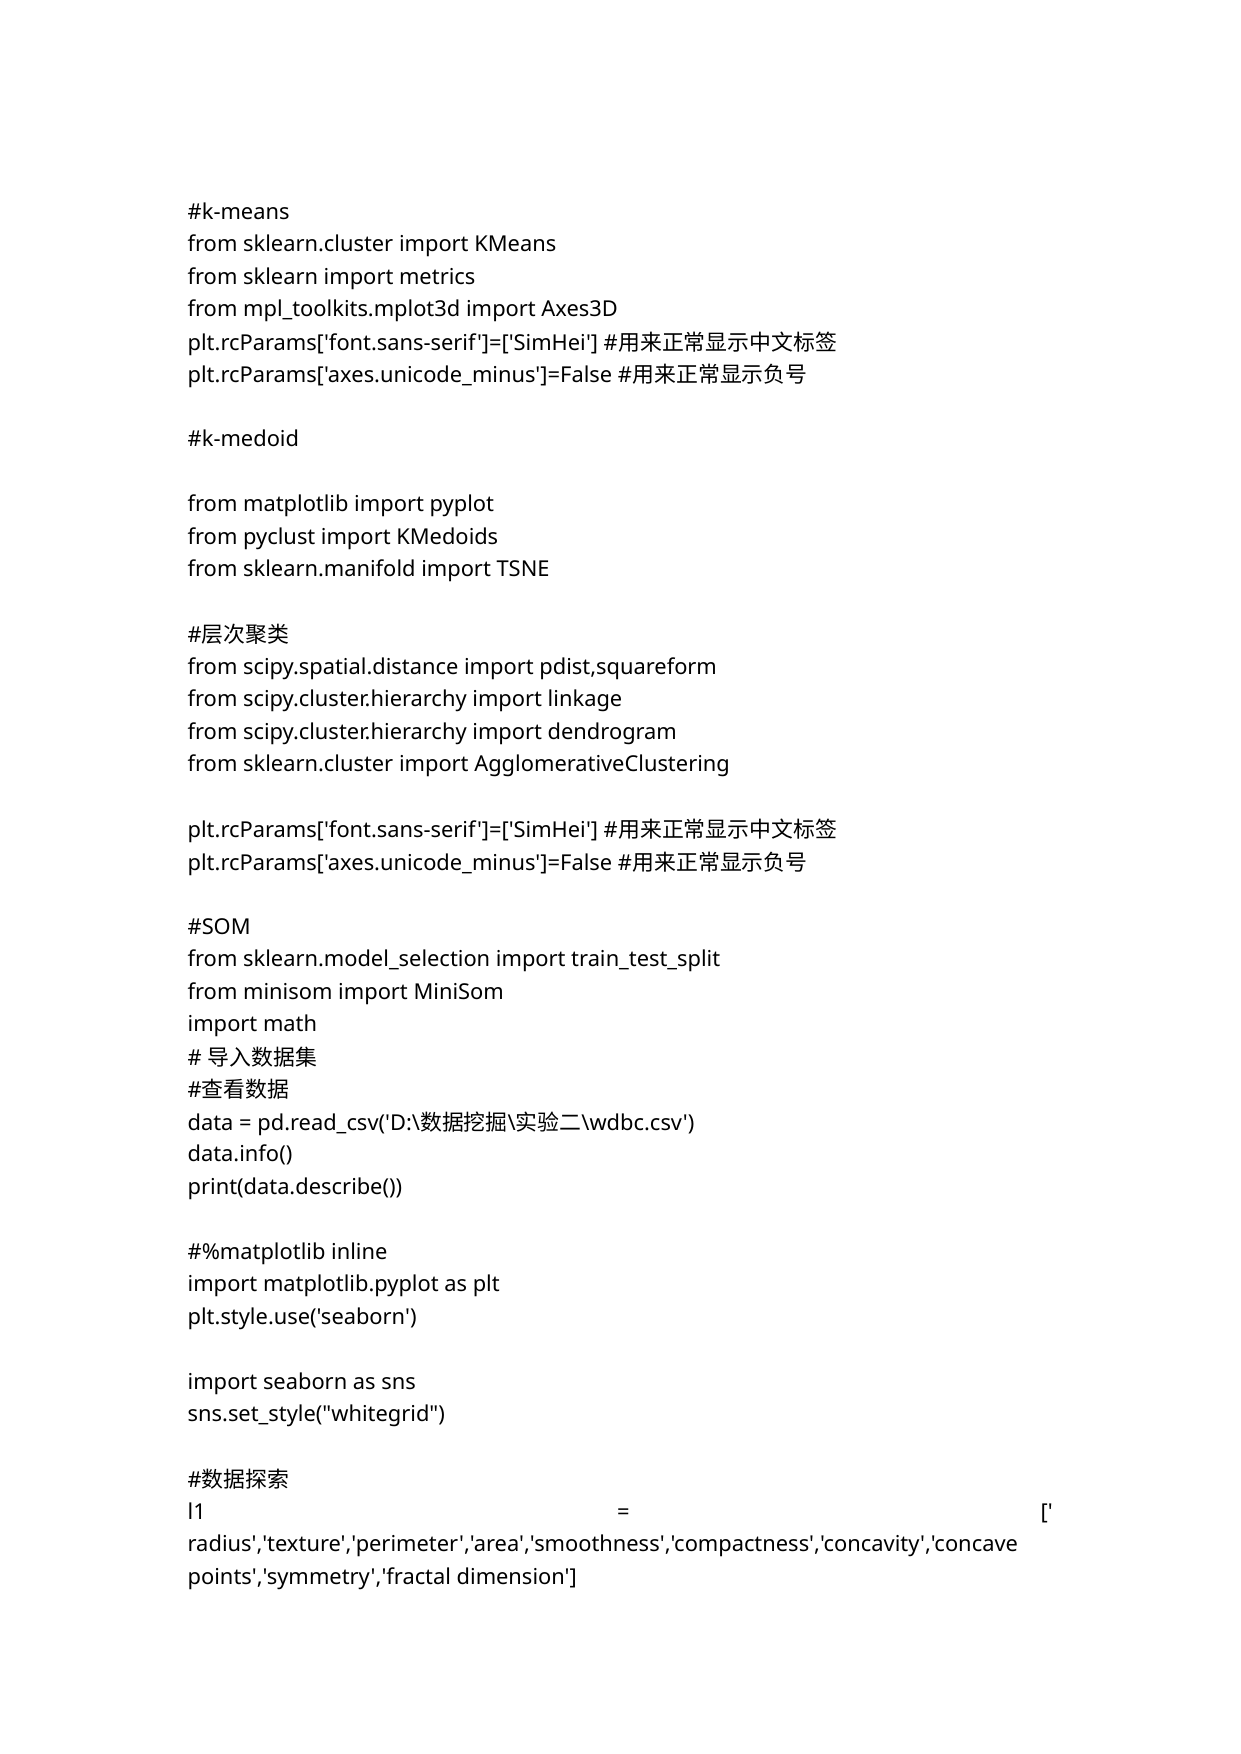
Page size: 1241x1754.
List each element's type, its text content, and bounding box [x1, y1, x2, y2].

text from sklearn.model_selection import train_test_split [187, 942, 1053, 974]
text from matplotlib import pyplot [187, 487, 1053, 519]
text #查看数据 [187, 1072, 1053, 1104]
text plt.rcParams['font.sans-serif']=['SimHei'] #用来正常显示中文标签 [187, 812, 1053, 844]
text from sklearn.cluster import KMeans [187, 227, 1053, 259]
text from pyclust import KMedoids [187, 519, 1053, 552]
text import matplotlib.pyplot as plt [187, 1267, 1053, 1299]
text plt.rcParams['axes.unicode_minus']=False #用来正常显示负号 [187, 844, 1053, 877]
text # 导入数据集 [187, 1039, 1053, 1072]
text data.info() [187, 1137, 1053, 1169]
text plt.rcParams['font.sans-serif']=['SimHei'] #用来正常显示中文标签 [187, 324, 1053, 357]
text import seaborn as sns [187, 1364, 1053, 1397]
text from sklearn.manifold import TSNE [187, 552, 1053, 584]
text print(data.describe()) [187, 1169, 1053, 1202]
text from minisom import MiniSom [187, 974, 1053, 1007]
text l1 = [' radius','texture','perimeter','area','smoothness','compactness','concavity','concave points','symmetry','fractal dimension'] [187, 1494, 1053, 1592]
text #层次聚类 [187, 617, 1053, 649]
text plt.style.use('seaborn') [187, 1299, 1053, 1332]
text #SOM [187, 909, 1053, 942]
text import math [187, 1007, 1053, 1039]
text #%matplotlib inline [187, 1234, 1053, 1267]
text #数据探索 [187, 1462, 1053, 1494]
text from sklearn import metrics [187, 259, 1053, 292]
text #k-medoid [187, 422, 1053, 454]
text #k-means [187, 194, 1053, 227]
text from mpl_toolkits.mplot3d import Axes3D [187, 292, 1053, 324]
text from scipy.cluster.hierarchy import linkage [187, 682, 1053, 714]
text from scipy.cluster.hierarchy import dendrogram [187, 714, 1053, 747]
text from sklearn.cluster import AgglomerativeClustering [187, 747, 1053, 779]
text from scipy.spatial.distance import pdist,squareform [187, 649, 1053, 682]
text plt.rcParams['axes.unicode_minus']=False #用来正常显示负号 [187, 357, 1053, 389]
text data = pd.read_csv('D:\数据挖掘\实验二\wdbc.csv') [187, 1104, 1053, 1137]
text sns.set_style("whitegrid") [187, 1397, 1053, 1429]
